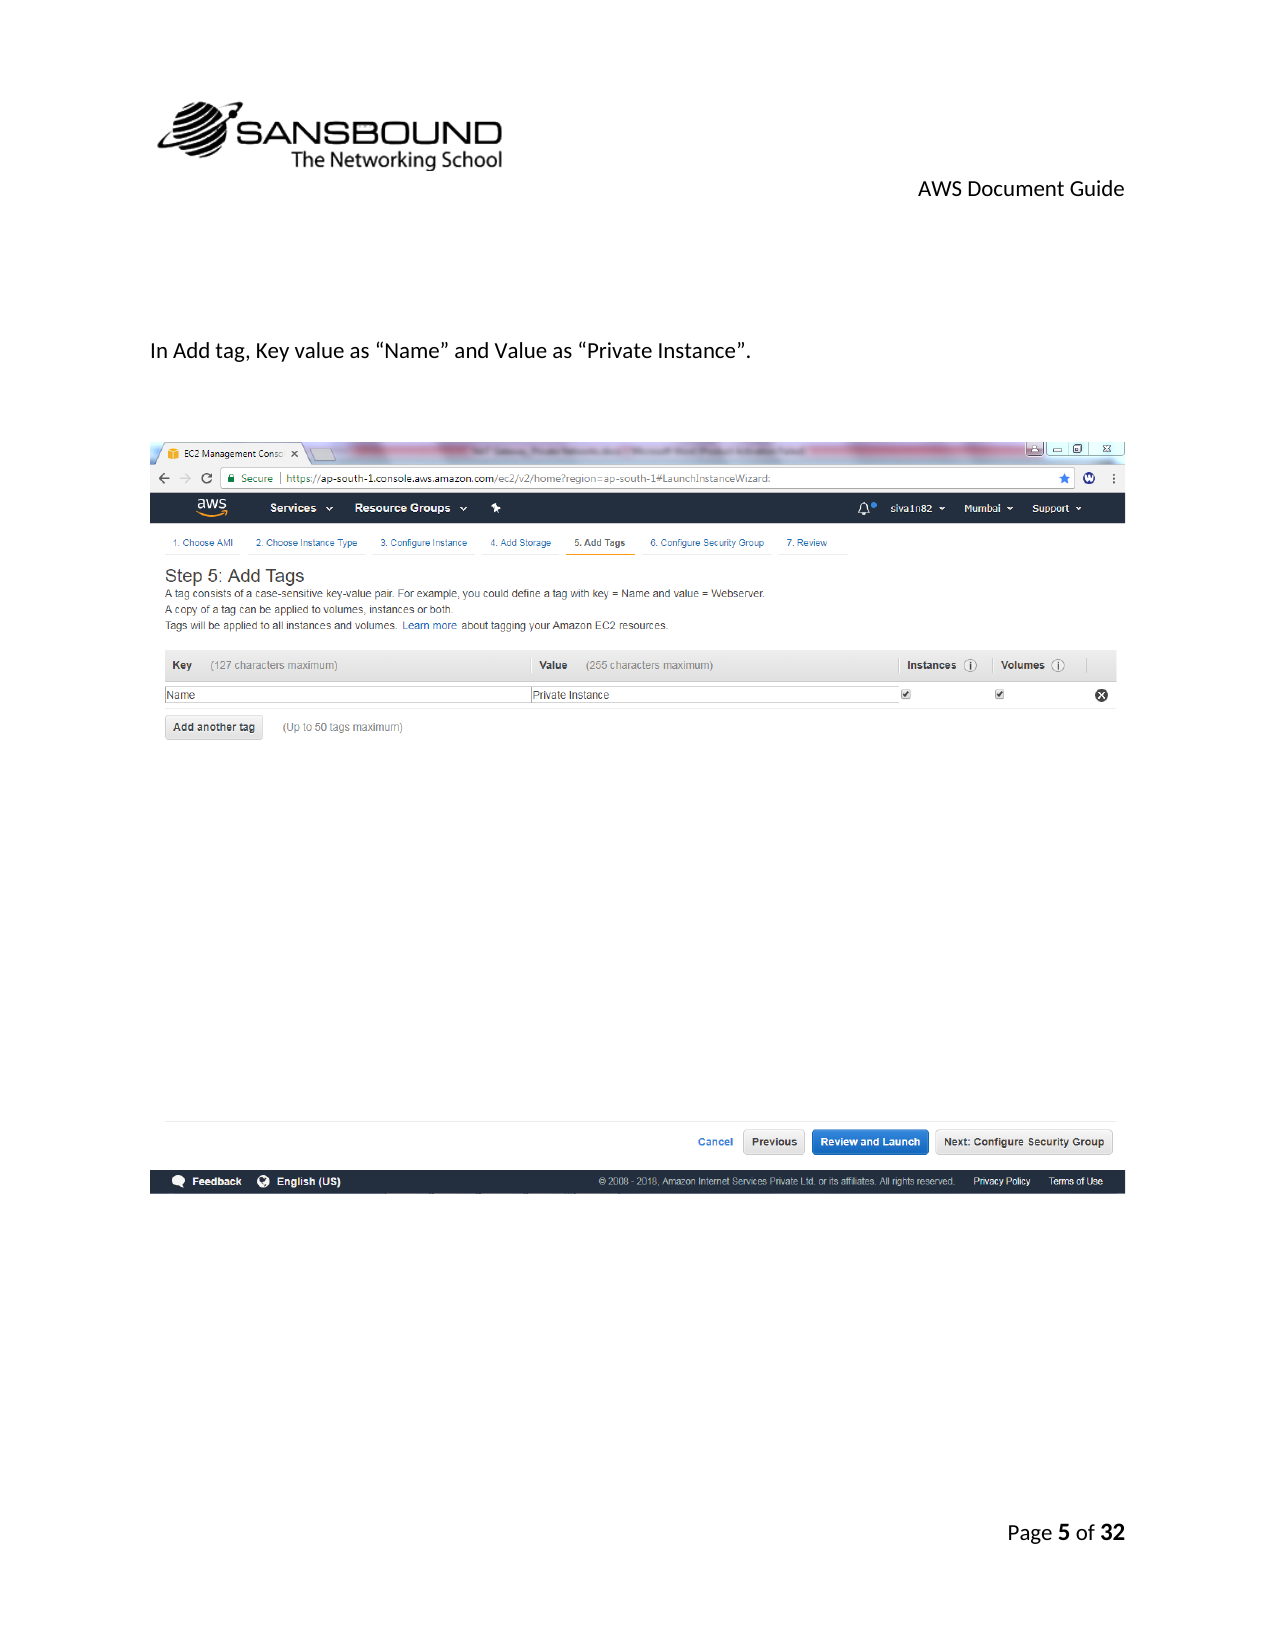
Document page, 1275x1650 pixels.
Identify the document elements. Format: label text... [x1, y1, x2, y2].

picture [150, 75, 514, 197]
picture [150, 442, 1125, 1194]
text In Add tag, Key value as “Name” and Value as “Private Instance”. [150, 336, 1125, 364]
